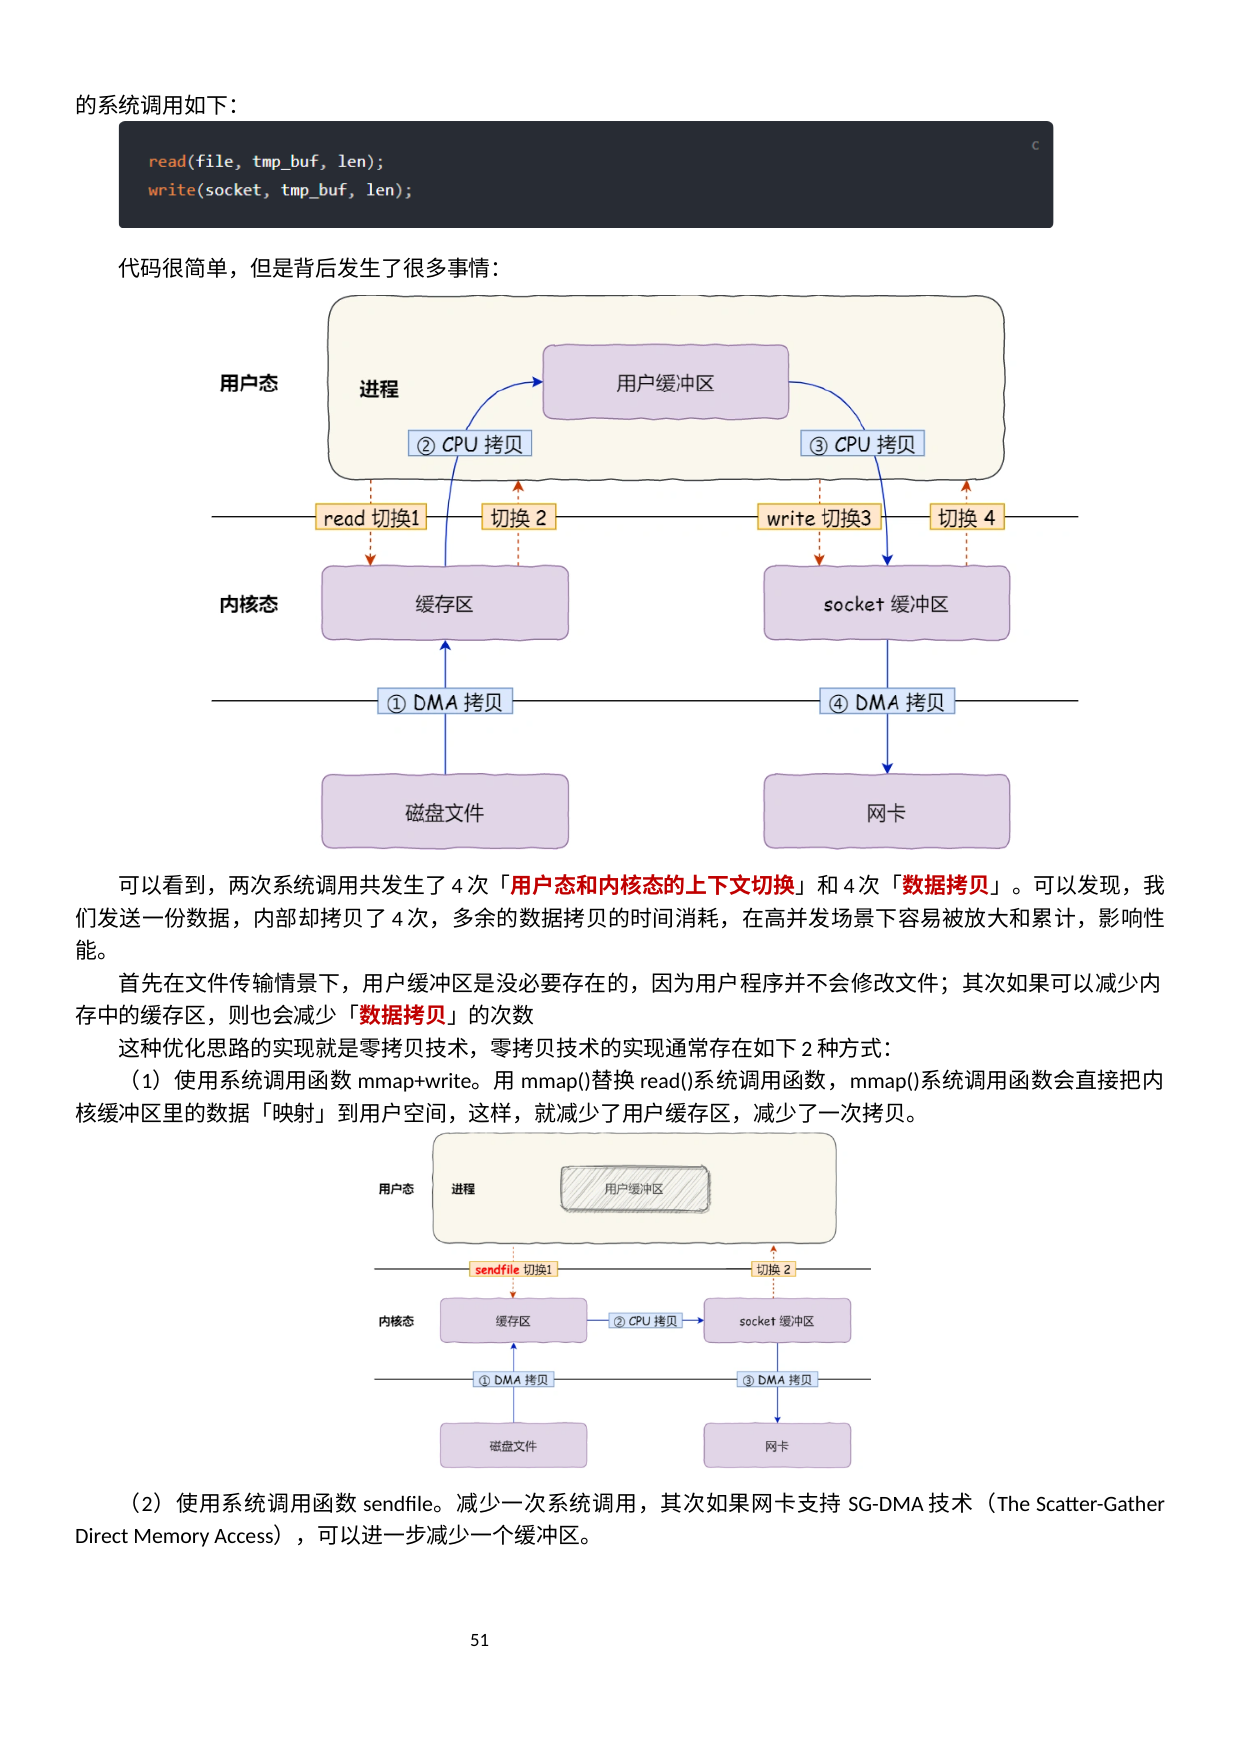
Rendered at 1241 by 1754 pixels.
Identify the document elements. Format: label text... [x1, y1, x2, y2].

picture [369, 1127, 871, 1476]
list 这种优化思路的实现就是零拷贝技术，零拷贝技术的实现通常存在如下2种方式： [75, 1030, 1165, 1063]
list 代码很简单，但是背后发生了很多事情： [75, 250, 1165, 283]
list （1）使用系统调用函数mmap+write。用mmap()替换read()系统调用函数，mmap()系统调用函数会直接把内核缓冲区里的数据「映射」到用户空间，这样，就减少了用户缓存区，减少了一次拷贝。 [75, 1063, 1165, 1128]
picture [205, 282, 1079, 861]
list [75, 88, 1165, 120]
picture [118, 120, 1054, 228]
list （2）使用系统调用函数sendfile。减少一次系统调用，其次如果网卡支持SG-DMA技术（The Scatter-Gather Direct Memory Access），可以进一步减少一个缓冲区。 [75, 1485, 1165, 1550]
list 可以看到，两次系统调用共发生了4次「用户态和内核态的上下文切换」和4次「数据拷贝」。可以发现，我们发送一份数据，内部却拷贝了4次，多余的数据拷贝的时间消耗，在高并发场景下容易被放大和累计，影响性能。 [75, 868, 1165, 965]
list 首先在文件传输情景下，用户缓冲区是没必要存在的，因为用户程序并不会修改文件；其次如果可以减少内存中的缓存区，则也会减少「数据拷贝」的次数 [75, 965, 1165, 1030]
